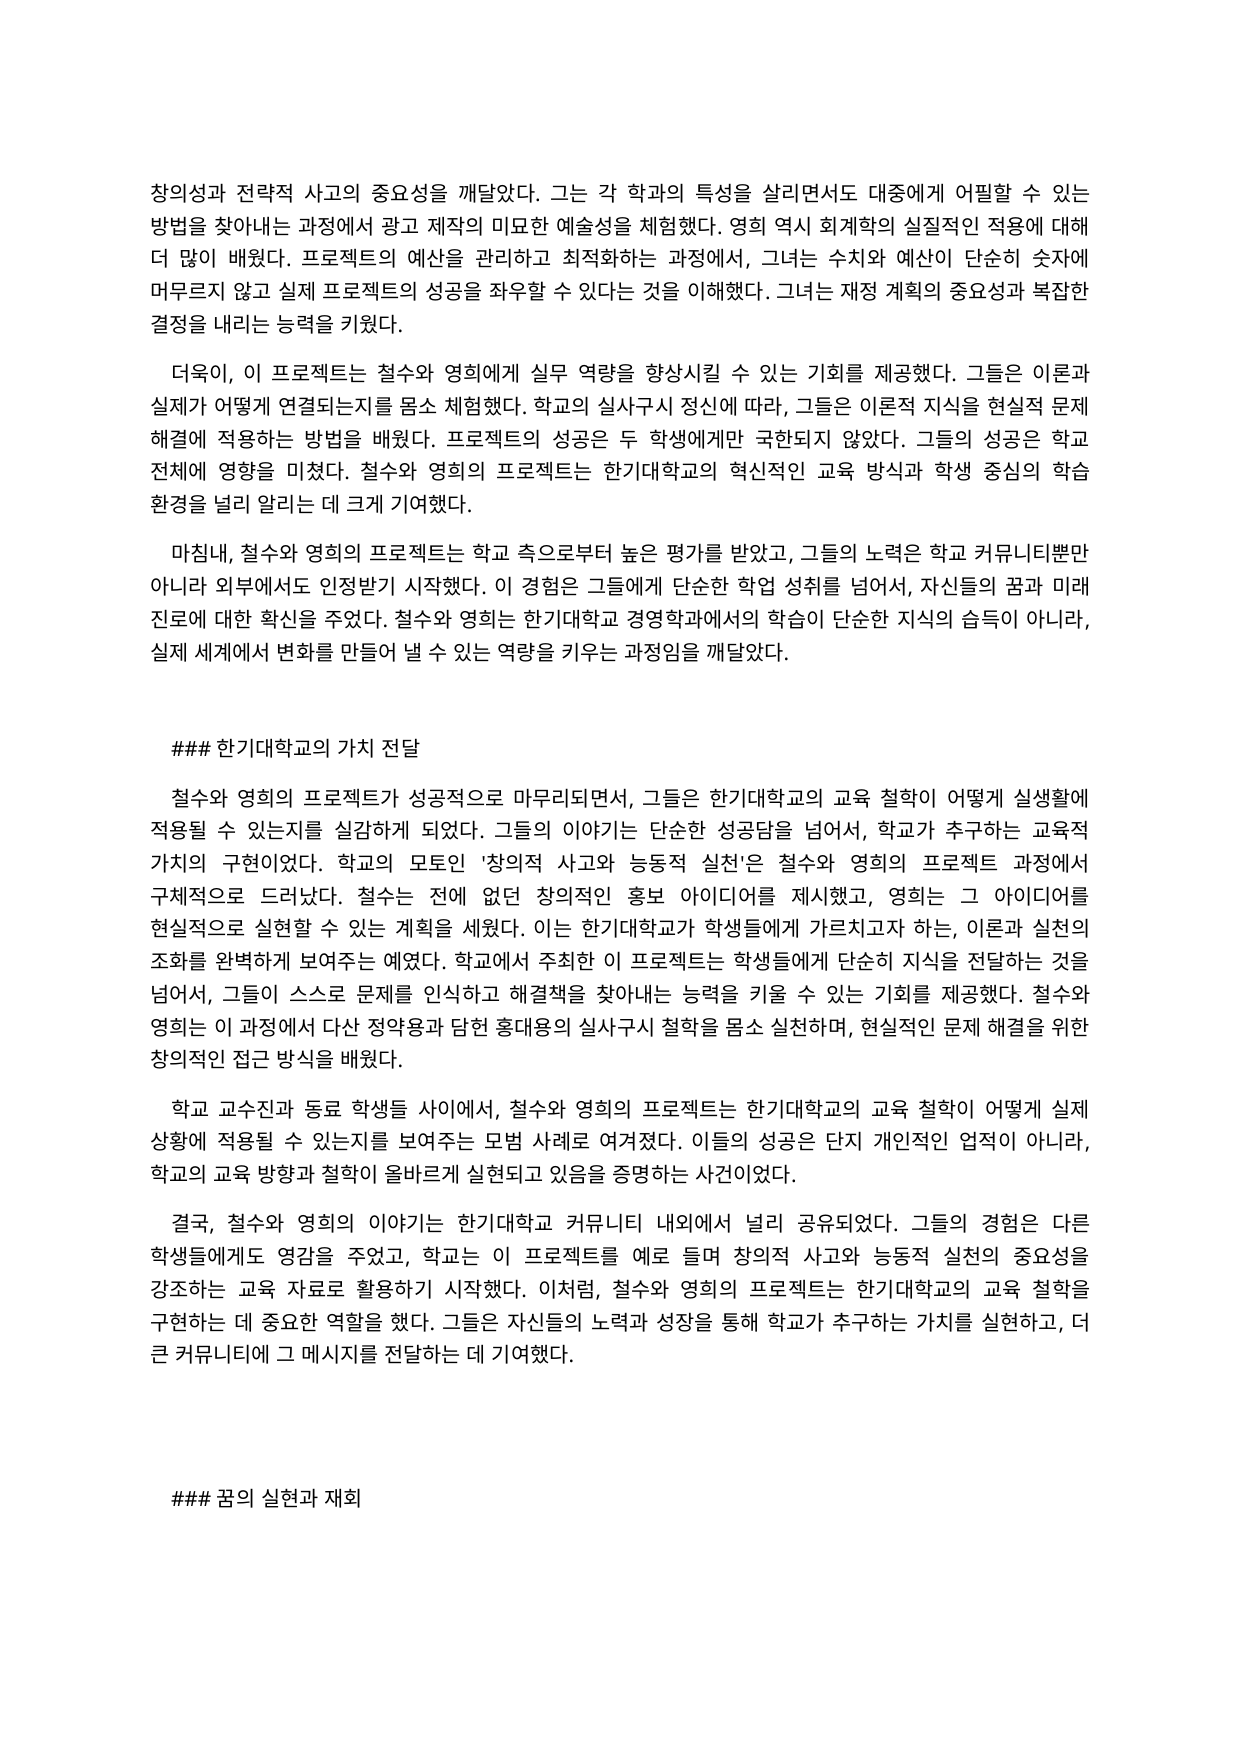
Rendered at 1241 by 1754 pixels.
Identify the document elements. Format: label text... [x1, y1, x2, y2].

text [150, 177, 1090, 338]
text 더욱이, 이 프로젝트는 철수와 영희에게 실무 역량을 향상시킬 수 있는 기회를 제공했다. 그들은 이론과 실제가 어떻게 연결되는지를 몸소 체험했다. 학교의 실사구시 정신에 따라, 그들은 이론적 지식을 현실적 문제 해결에 적용하는 방법을 배웠다. 프로젝트의 성공은 두 학생에게만 국한되지 않았다. 그들의 성공은 학교 전체에 영향을 미쳤다. 철수와 영희의 프로젝트는 한기대학교의 혁신적인 교육 방식과 학생 중심의 학습 환경을 널리 알리는 데 크게 기여했다. [150, 357, 1090, 518]
text 학교 교수진과 동료 학생들 사이에서, 철수와 영희의 프로젝트는 한기대학교의 교육 철학이 어떻게 실제 상황에 적용될 수 있는지를 보여주는 모범 사례로 여겨졌다. 이들의 성공은 단지 개인적인 업적이 아니라, 학교의 교육 방향과 철학이 올바르게 실현되고 있음을 증명하는 사건이었다. [150, 1093, 1090, 1188]
text ### 한기대학교의 가치 전달 [150, 732, 1090, 763]
text 마침내, 철수와 영희의 프로젝트는 학교 측으로부터 높은 평가를 받았고, 그들의 노력은 학교 커뮤니티뿐만 아니라 외부에서도 인정받기 시작했다. 이 경험은 그들에게 단순한 학업 성취를 넘어서, 자신들의 꿈과 미래 진로에 대한 확신을 주었다. 철수와 영희는 한기대학교 경영학과에서의 학습이 단순한 지식의 습득이 아니라, 실제 세계에서 변화를 만들어 낼 수 있는 역량을 키우는 과정임을 깨달았다. [150, 538, 1090, 666]
text 철수와 영희의 프로젝트가 성공적으로 마무리되면서, 그들은 한기대학교의 교육 철학이 어떻게 실생활에 적용될 수 있는지를 실감하게 되었다. 그들의 이야기는 단순한 성공담을 넘어서, 학교가 추구하는 교육적 가치의 구현이었다. 학교의 모토인 '창의적 사고와 능동적 실천'은 철수와 영희의 프로젝트 과정에서 구체적으로 드러났다. 철수는 전에 없던 창의적인 홍보 아이디어를 제시했고, 영희는 그 아이디어를 현실적으로 실현할 수 있는 계획을 세웠다. 이는 한기대학교가 학생들에게 가르치고자 하는, 이론과 실천의 조화를 완벽하게 보여주는 예였다. 학교에서 주최한 이 프로젝트는 학생들에게 단순히 지식을 전달하는 것을 넘어서, 그들이 스스로 문제를 인식하고 해결책을 찾아내는 능력을 키울 수 있는 기회를 제공했다. 철수와 영희는 이 과정에서 다산 정약용과 담헌 홍대용의 실사구시 철학을 몸소 실천하며, 현실적인 문제 해결을 위한 창의적인 접근 방식을 배웠다. [150, 782, 1090, 1074]
text 결국, 철수와 영희의 이야기는 한기대학교 커뮤니티 내외에서 널리 공유되었다. 그들의 경험은 다른 학생들에게도 영감을 주었고, 학교는 이 프로젝트를 예로 들며 창의적 사고와 능동적 실천의 중요성을 강조하는 교육 자료로 활용하기 시작했다. 이처럼, 철수와 영희의 프로젝트는 한기대학교의 교육 철학을 구현하는 데 중요한 역할을 했다. 그들은 자신들의 노력과 성장을 통해 학교가 추구하는 가치를 실현하고, 더 큰 커뮤니티에 그 메시지를 전달하는 데 기여했다. [150, 1208, 1090, 1369]
text ### 꿈의 실현과 재회 [150, 1482, 1090, 1513]
